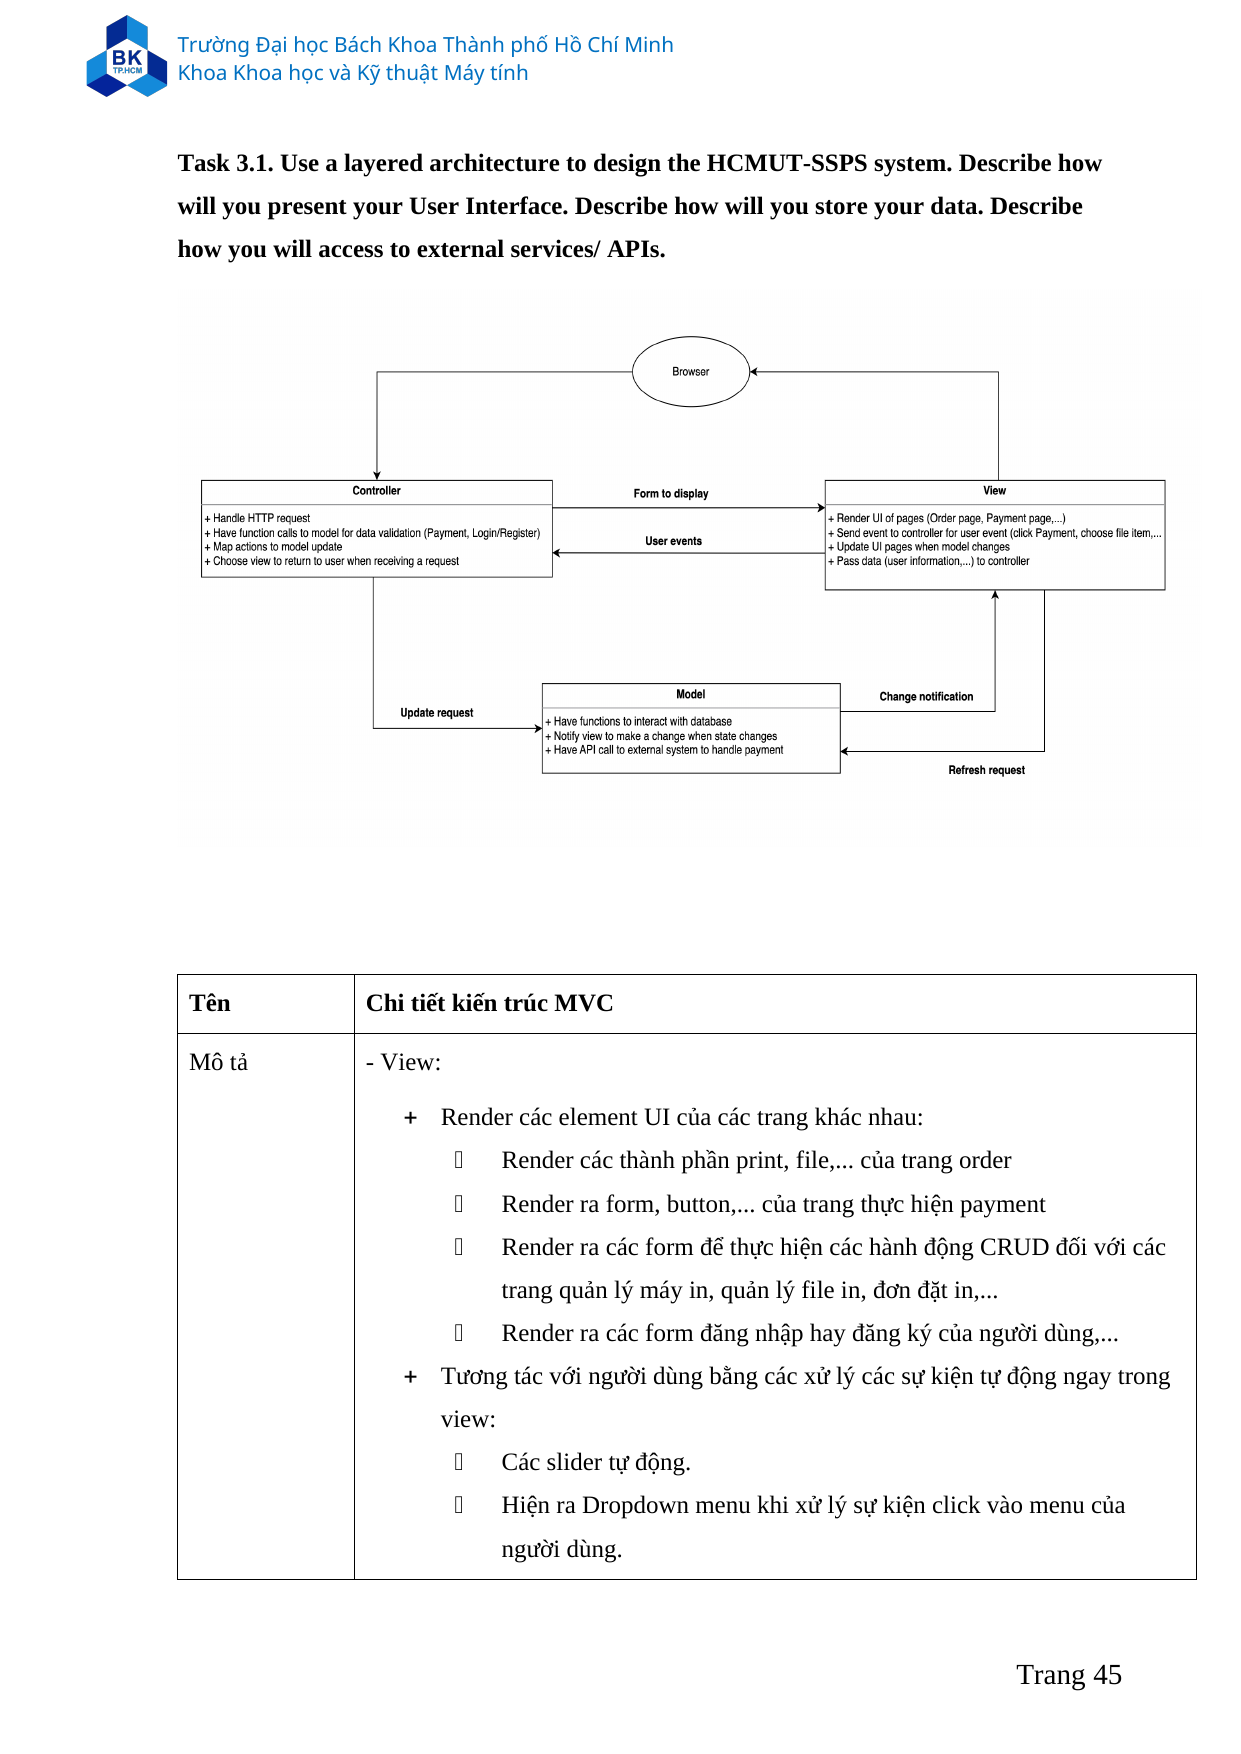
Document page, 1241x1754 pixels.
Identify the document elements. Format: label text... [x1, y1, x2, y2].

table_header Tên [178, 975, 354, 1033]
text Task 3.1. Use a layered architecture to design the HCMUT-SSPS system. Describe how will you present your User Interface. Describe how will you store your data. Describe how you will access to external services/ APIs. [177, 148, 1122, 263]
table_header Chi tiết kiến trúc MVC [355, 975, 1196, 1033]
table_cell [355, 1034, 1196, 1579]
picture [86, 15, 168, 97]
picture [177, 289, 1203, 847]
table_cell Mô tả [178, 1034, 354, 1579]
